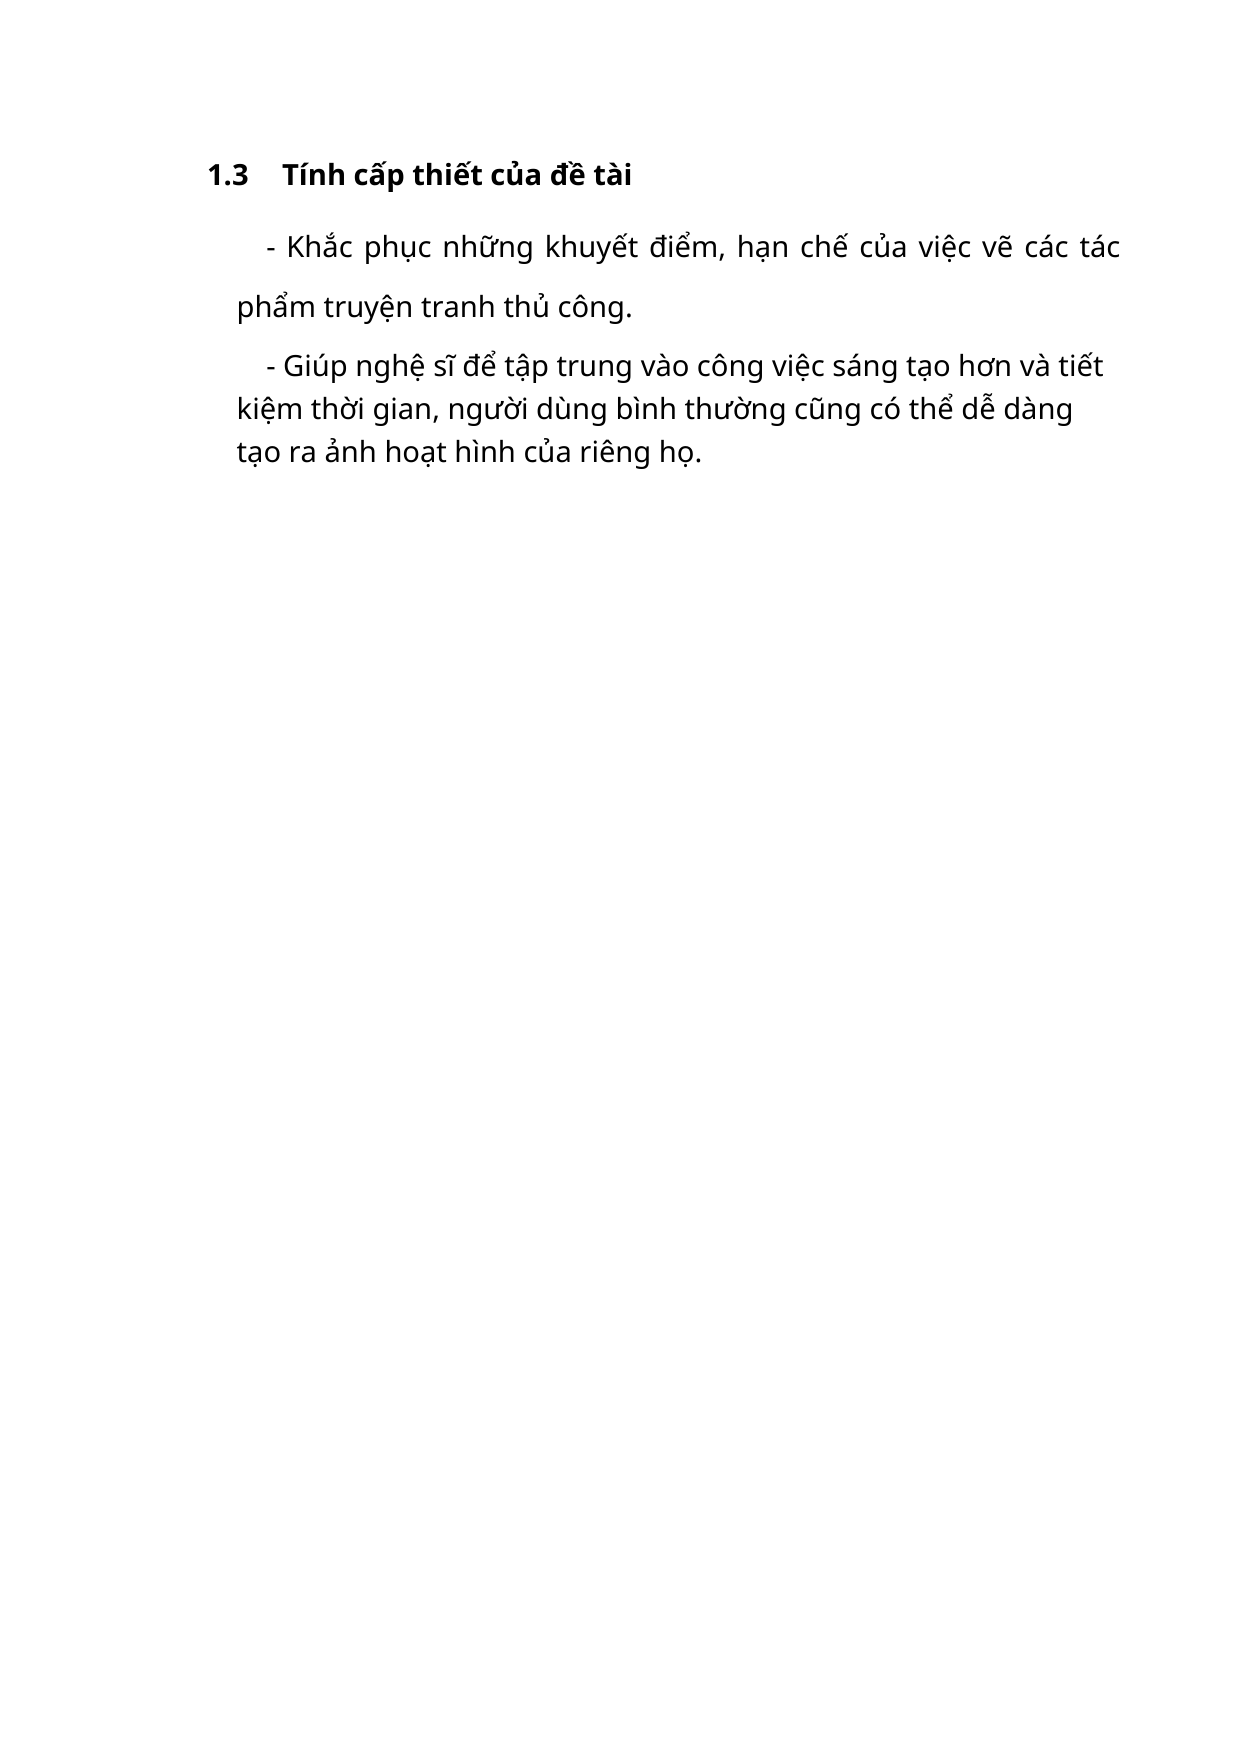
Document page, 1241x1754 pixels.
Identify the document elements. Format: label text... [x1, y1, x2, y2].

subtitle Tính cấp thiết của đề tài [207, 154, 1122, 194]
text - Giúp nghệ sĩ để tập trung vào công việc sáng tạo hơn và tiết kiệm thời gian, người dùng bình thường cũng có thể dễ dàng tạo ra ảnh hoạt hình của riêng họ. [236, 345, 1122, 471]
text - Khắc phục những khuyết điểm, hạn chế của việc vẽ các tác phẩm truyện tranh thủ công. [236, 226, 1122, 326]
